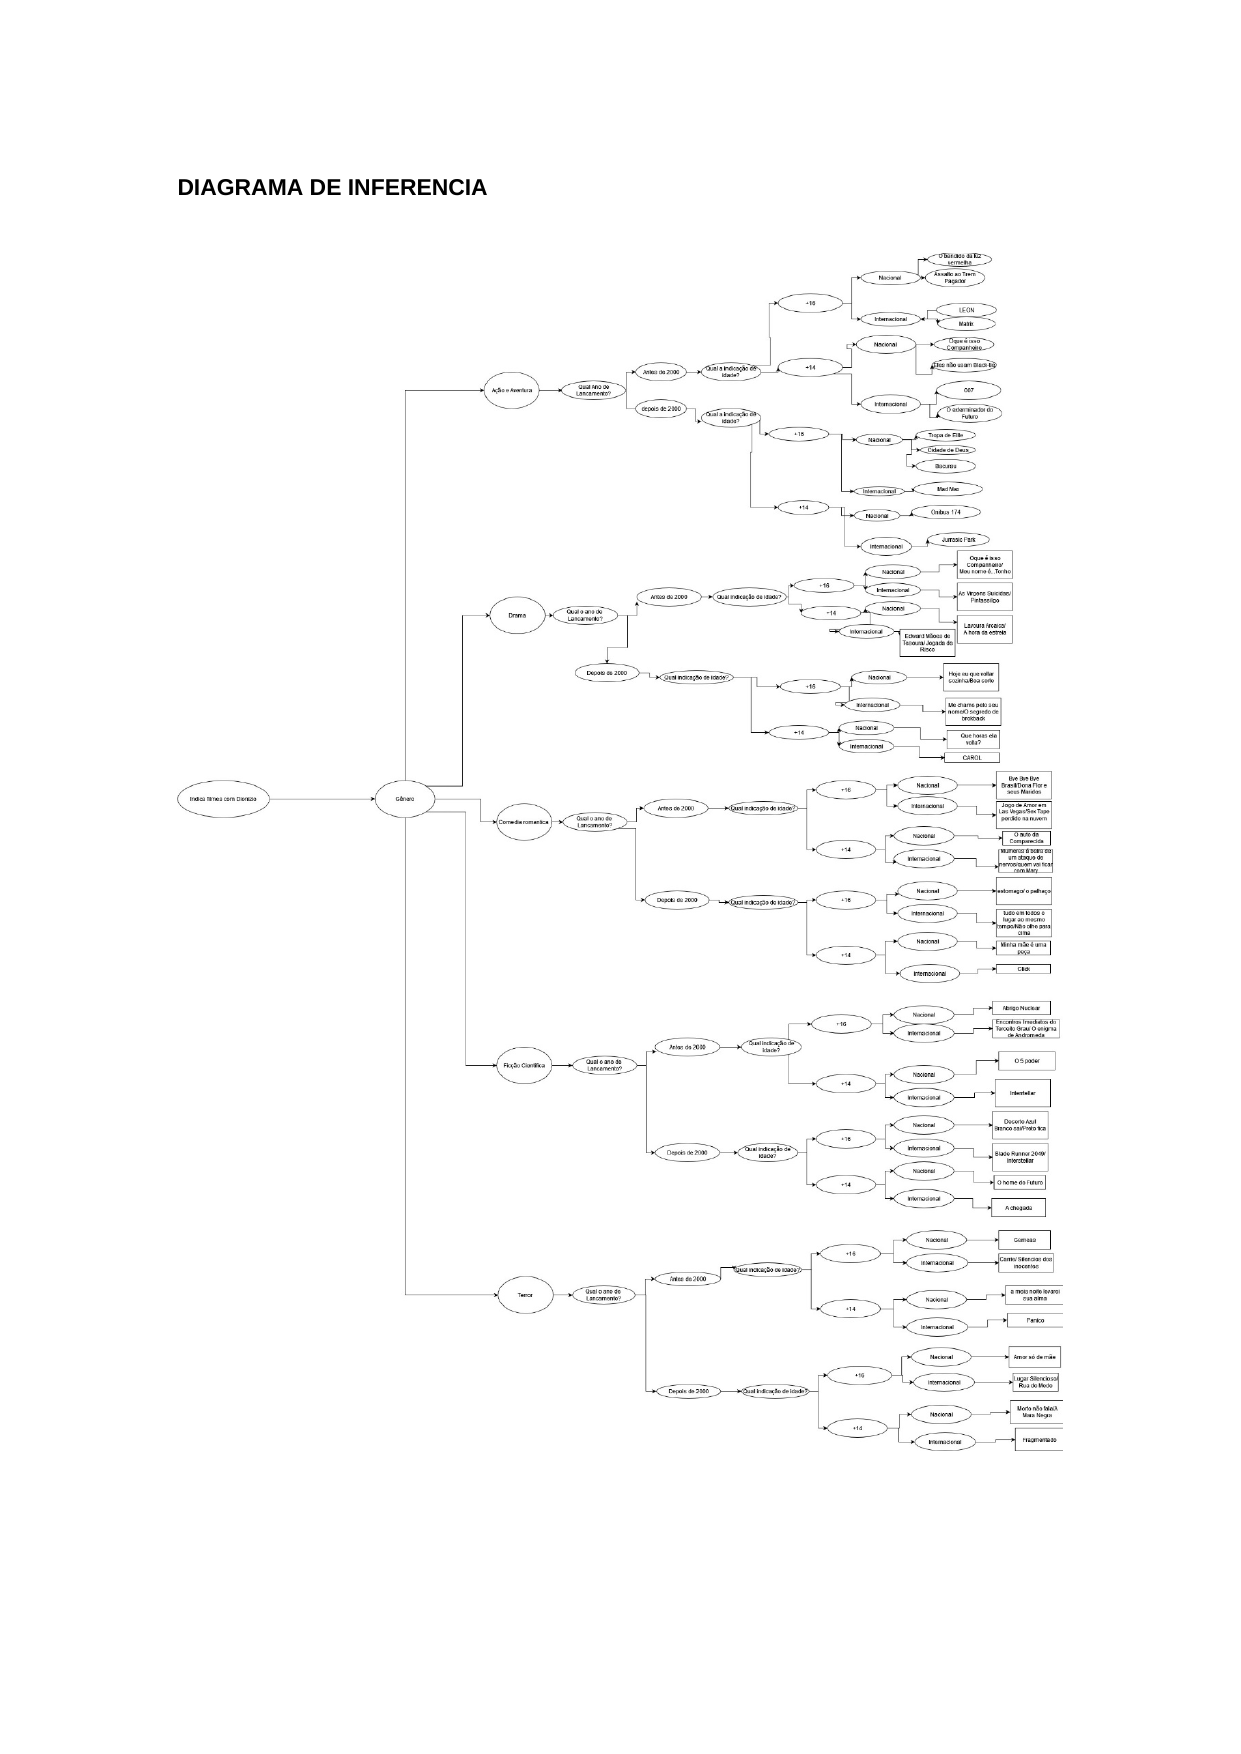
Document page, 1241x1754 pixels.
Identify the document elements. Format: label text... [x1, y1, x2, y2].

picture [177, 253, 1063, 1451]
text DIAGRAMA DE INFERENCIA [177, 174, 1063, 200]
